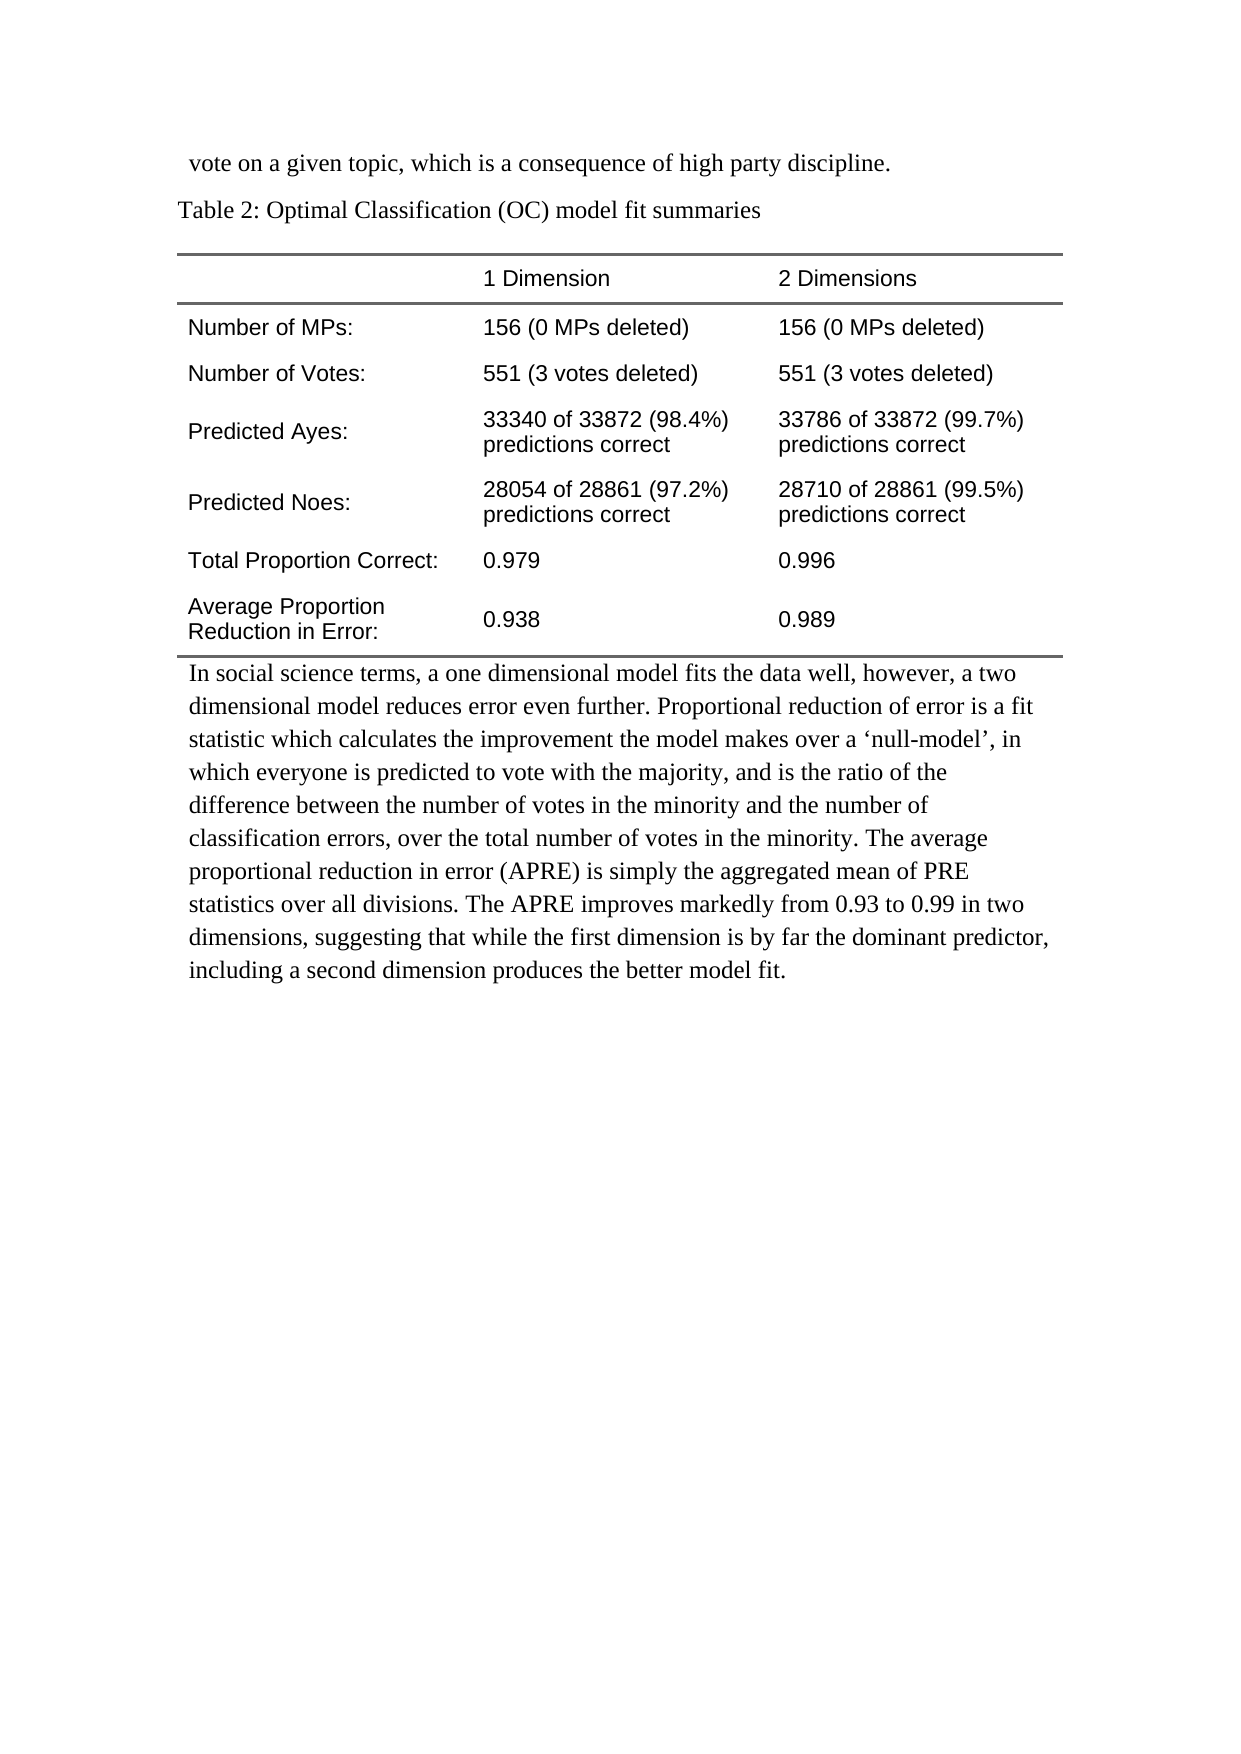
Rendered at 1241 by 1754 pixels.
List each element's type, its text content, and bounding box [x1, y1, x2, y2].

table_header Figure 1: Divisions and MPs in House of Representatives (47th Parliament) in two dimensions [177, 658, 1063, 1003]
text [188, 148, 1052, 176]
text In social science terms, a one dimensional model fits the data well, however, a two dimensional model reduces error even further. Proportional reduction of error is a fit statistic which calculates the improvement the model makes over a ‘null-model’, in which everyone is predicted to vote with the majority, and is the ratio of the difference between the number of votes in the minority and the number of classification errors, over the total number of votes in the minority. The average proportional reduction in error (APRE) is simply the aggregated mean of PRE statistics over all divisions. The APRE improves markedly from 0.93 to 0.99 in two dimensions, suggesting that while the first dimension is by far the dominant predictor, including a second dimension produces the better model fit. [188, 658, 1052, 984]
